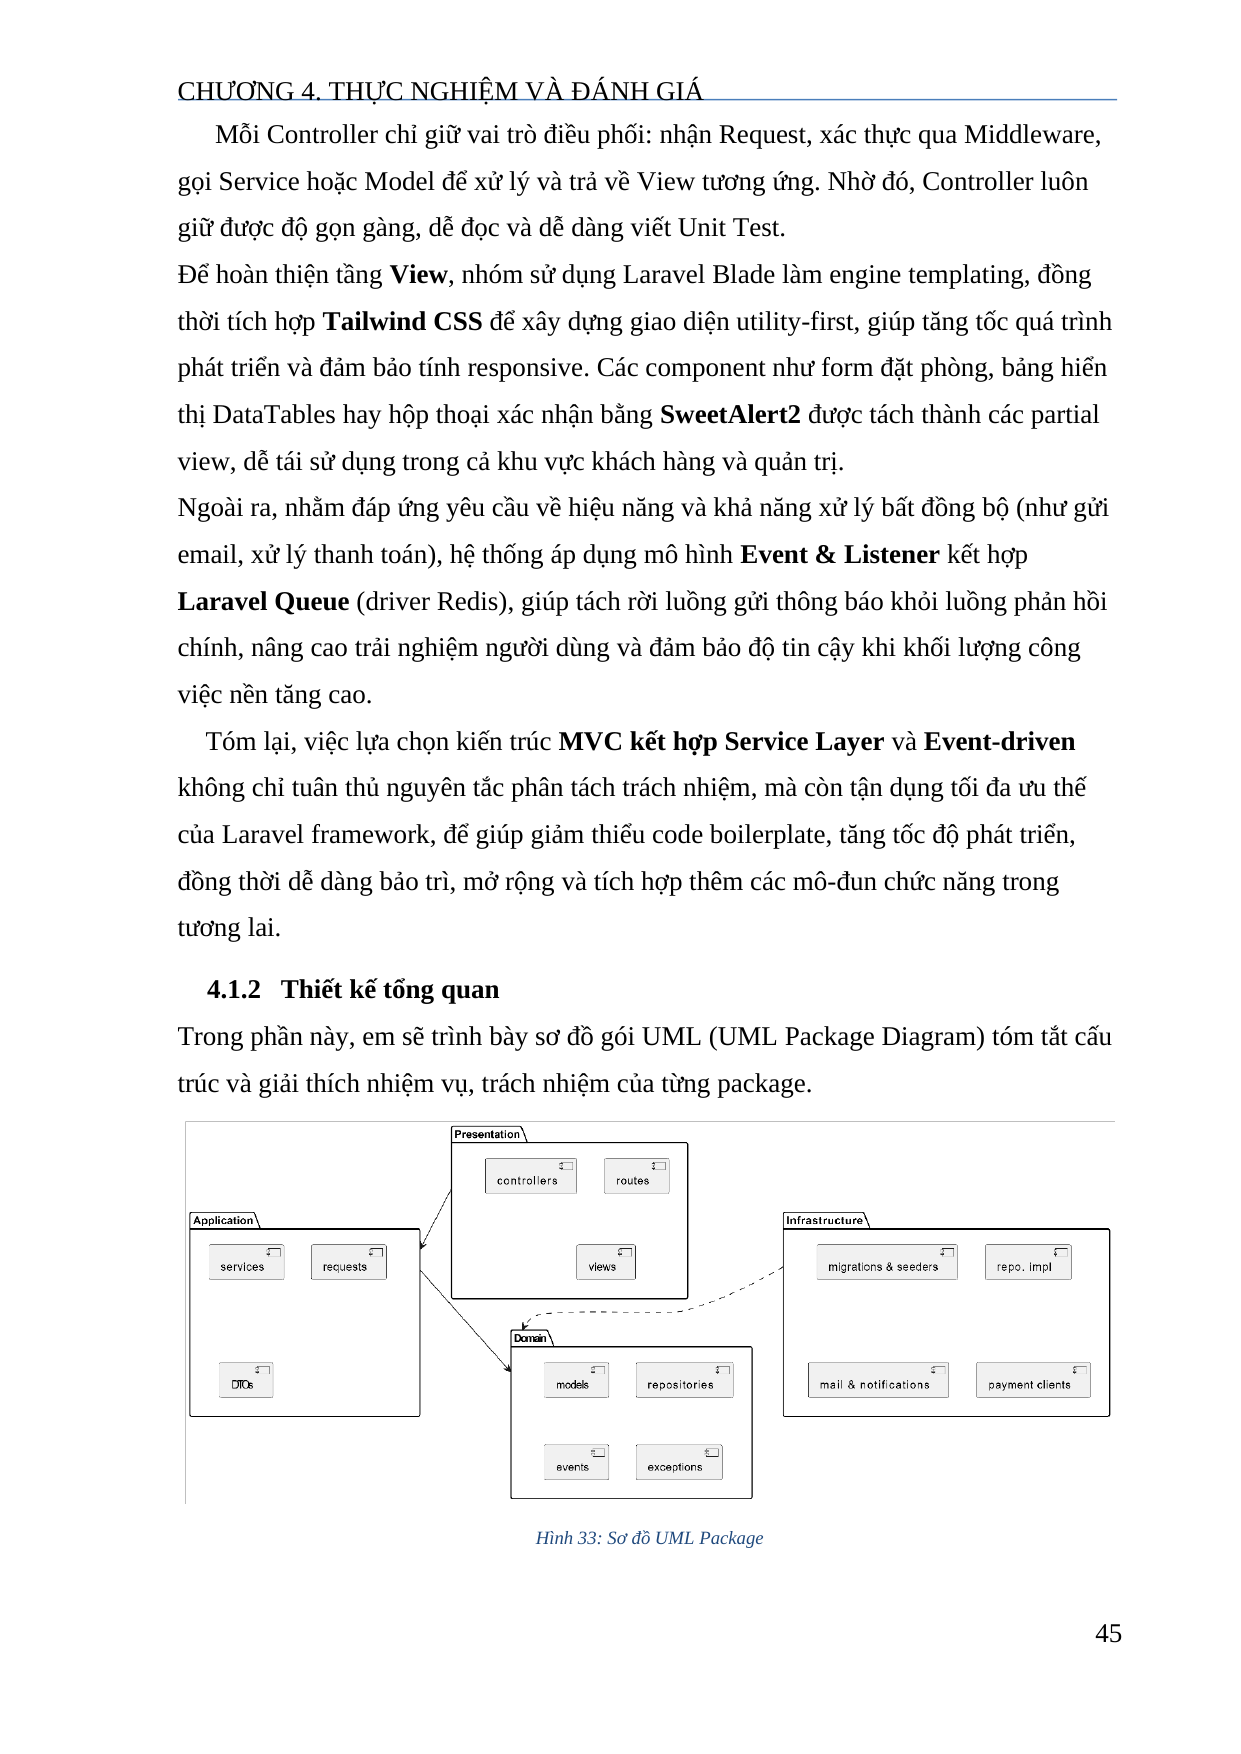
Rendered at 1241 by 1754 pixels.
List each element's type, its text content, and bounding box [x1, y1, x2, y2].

text Để hoàn thiện tầng View, nhóm sử dụng Laravel Blade làm engine templating, đồng thời tích hợp Tailwind CSS để xây dựng giao diện utility-first, giúp tăng tốc quá trình phát triển và đảm bảo tính responsive. Các component như form đặt phòng, bảng hiển thị DataTables hay hộp thoại xác nhận bằng SweetAlert2 được tách thành các partial view, dễ tái sử dụng trong cả khu vực khách hàng và quản trị. [177, 258, 1122, 476]
text Ngoài ra, nhằm đáp ứng yêu cầu về hiệu năng và khả năng xử lý bất đồng bộ (như gửi email, xử lý thanh toán), hệ thống áp dụng mô hình Event & Listener kết hợp Laravel Queue (driver Redis), giúp tách rời luồng gửi thông báo khỏi luồng phản hồi chính, nâng cao trải nghiệm người dùng và đảm bảo độ tin cậy khi khối lượng công việc nền tăng cao. [177, 491, 1122, 709]
picture [177, 1113, 1123, 1512]
subtitle Thiết kế tổng quan [207, 974, 1122, 1005]
text Hình 33: Sơ đồ UML Package [177, 1527, 1122, 1548]
text Tóm lại, việc lựa chọn kiến trúc MVC kết hợp Service Layer và Event-driven không chỉ tuân thủ nguyên tắc phân tách trách nhiệm, mà còn tận dụng tối đa ưu thế của Laravel framework, để giúp giảm thiểu code boilerplate, tăng tốc độ phát triển, đồng thời dễ dàng bảo trì, mở rộng và tích hợp thêm các mô-đun chức năng trong tương lai. [177, 725, 1122, 943]
text Trong phần này, em sẽ trình bày sơ đồ gói UML (UML Package Diagram) tóm tắt cấu trúc và giải thích nhiệm vụ, trách nhiệm của từng package. [177, 1020, 1122, 1098]
text Mỗi Controller chỉ giữ vai trò điều phối: nhận Request, xác thực qua Middleware, gọi Service hoặc Model để xử lý và trả về View tương ứng. Nhờ đó, Controller luôn giữ được độ gọn gàng, dễ đọc và dễ dàng viết Unit Test. [177, 118, 1122, 243]
